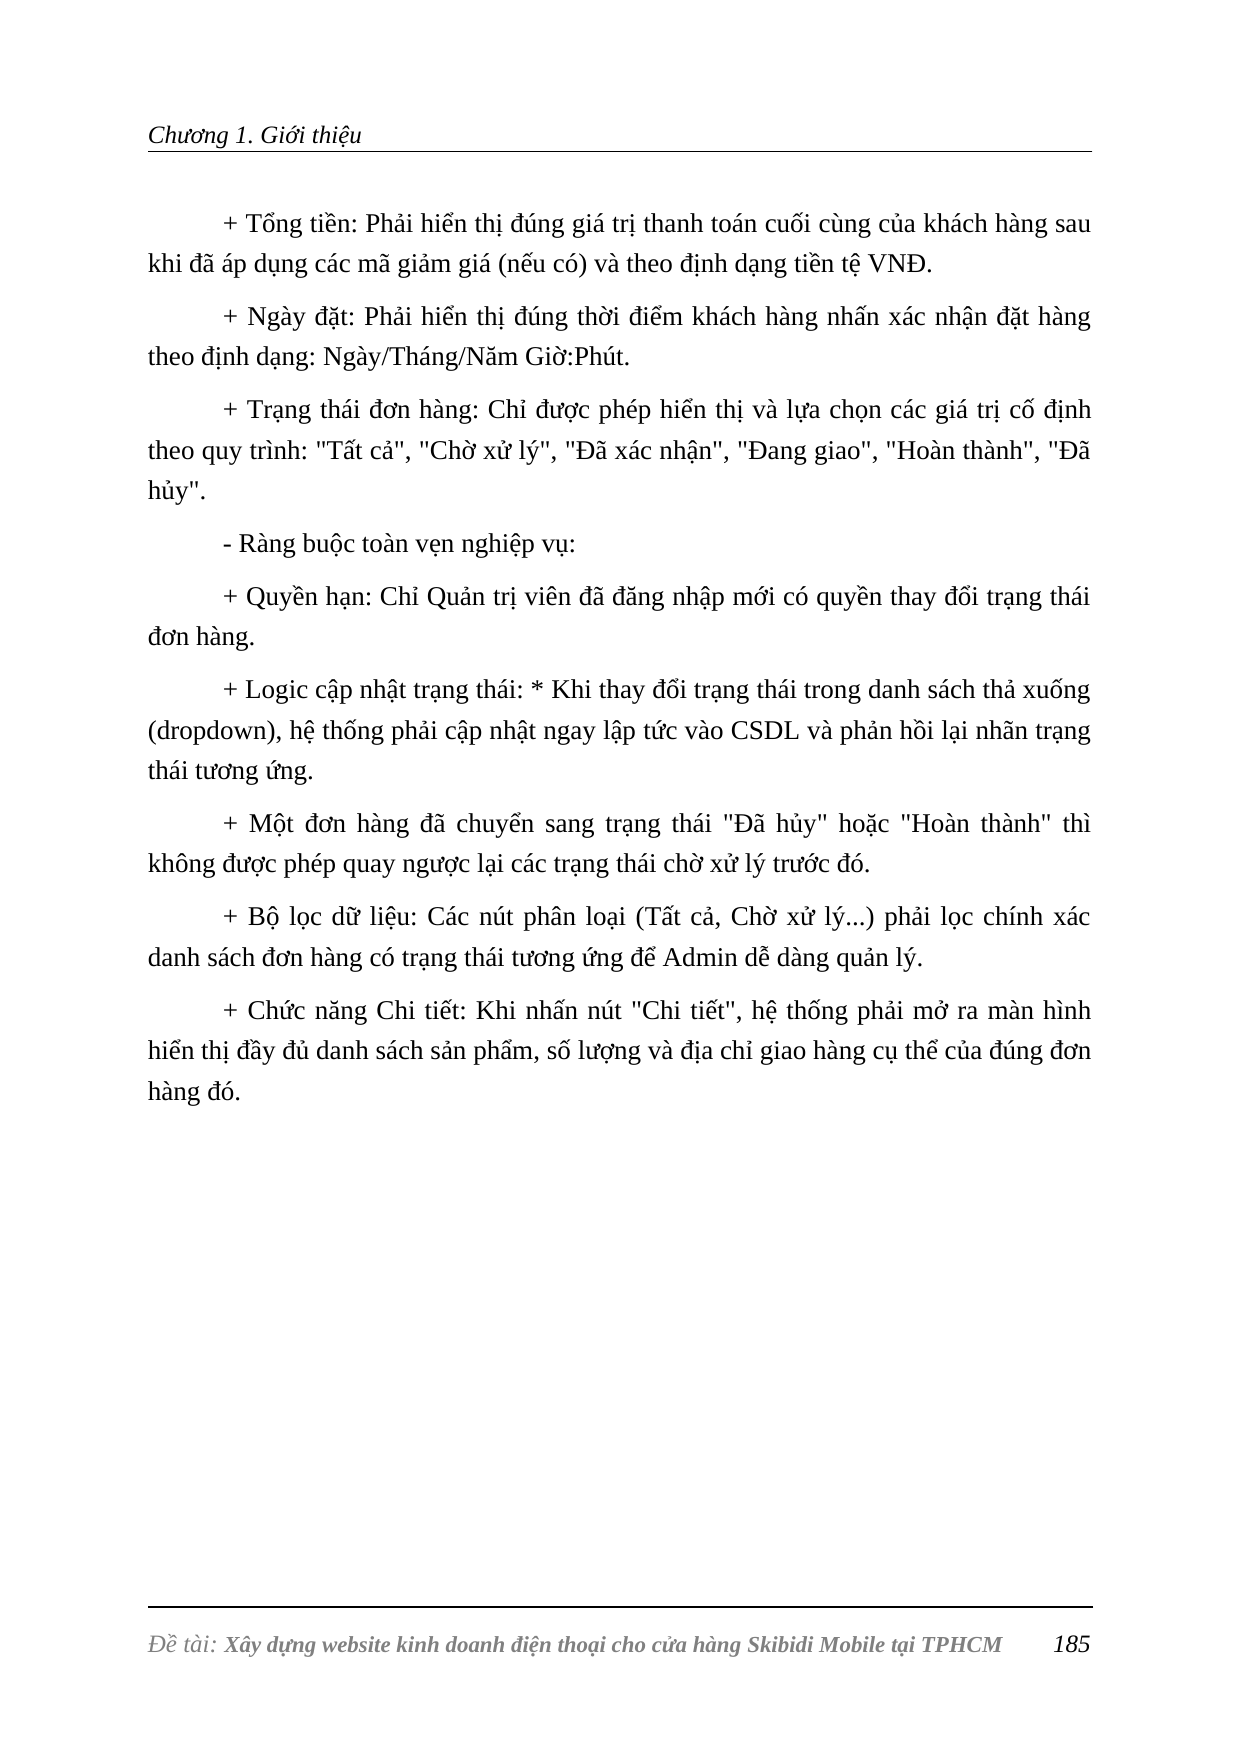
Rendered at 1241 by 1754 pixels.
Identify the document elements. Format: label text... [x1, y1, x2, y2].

text + Một đơn hàng đã chuyển sang trạng thái "Đã hủy" hoặc "Hoàn thành" thì không được phép quay ngược lại các trạng thái chờ xử lý trước đó. [148, 807, 1092, 879]
text + Bộ lọc dữ liệu: Các nút phân loại (Tất cả, Chờ xử lý...) phải lọc chính xác danh sách đơn hàng có trạng thái tương ứng để Admin dễ dàng quản lý. [148, 901, 1092, 972]
text + Chức năng Chi tiết: Khi nhấn nút "Chi tiết", hệ thống phải mở ra màn hình hiển thị đầy đủ danh sách sản phẩm, số lượng và địa chỉ giao hàng cụ thể của đúng đơn hàng đó. [148, 994, 1092, 1106]
text - Ràng buộc toàn vẹn nghiệp vụ: [148, 527, 1092, 558]
text + Logic cập nhật trạng thái: * Khi thay đổi trạng thái trong danh sách thả xuống (dropdown), hệ thống phải cập nhật ngay lập tức vào CSDL và phản hồi lại nhãn trạng thái tương ứng. [148, 673, 1092, 785]
text + Trạng thái đơn hàng: Chỉ được phép hiển thị và lựa chọn các giá trị cố định theo quy trình: "Tất cả", "Chờ xử lý", "Đã xác nhận", "Đang giao", "Hoàn thành", "Đã hủy". [148, 393, 1092, 505]
text + Ngày đặt: Phải hiển thị đúng thời điểm khách hàng nhấn xác nhận đặt hàng theo định dạng: Ngày/Tháng/Năm Giờ:Phút. [148, 300, 1092, 372]
text + Quyền hạn: Chỉ Quản trị viên đã đăng nhập mới có quyền thay đổi trạng thái đơn hàng. [148, 580, 1092, 652]
text + Tổng tiền: Phải hiển thị đúng giá trị thanh toán cuối cùng của khách hàng sau khi đã áp dụng các mã giảm giá (nếu có) và theo định dạng tiền tệ VNĐ. [148, 207, 1092, 278]
